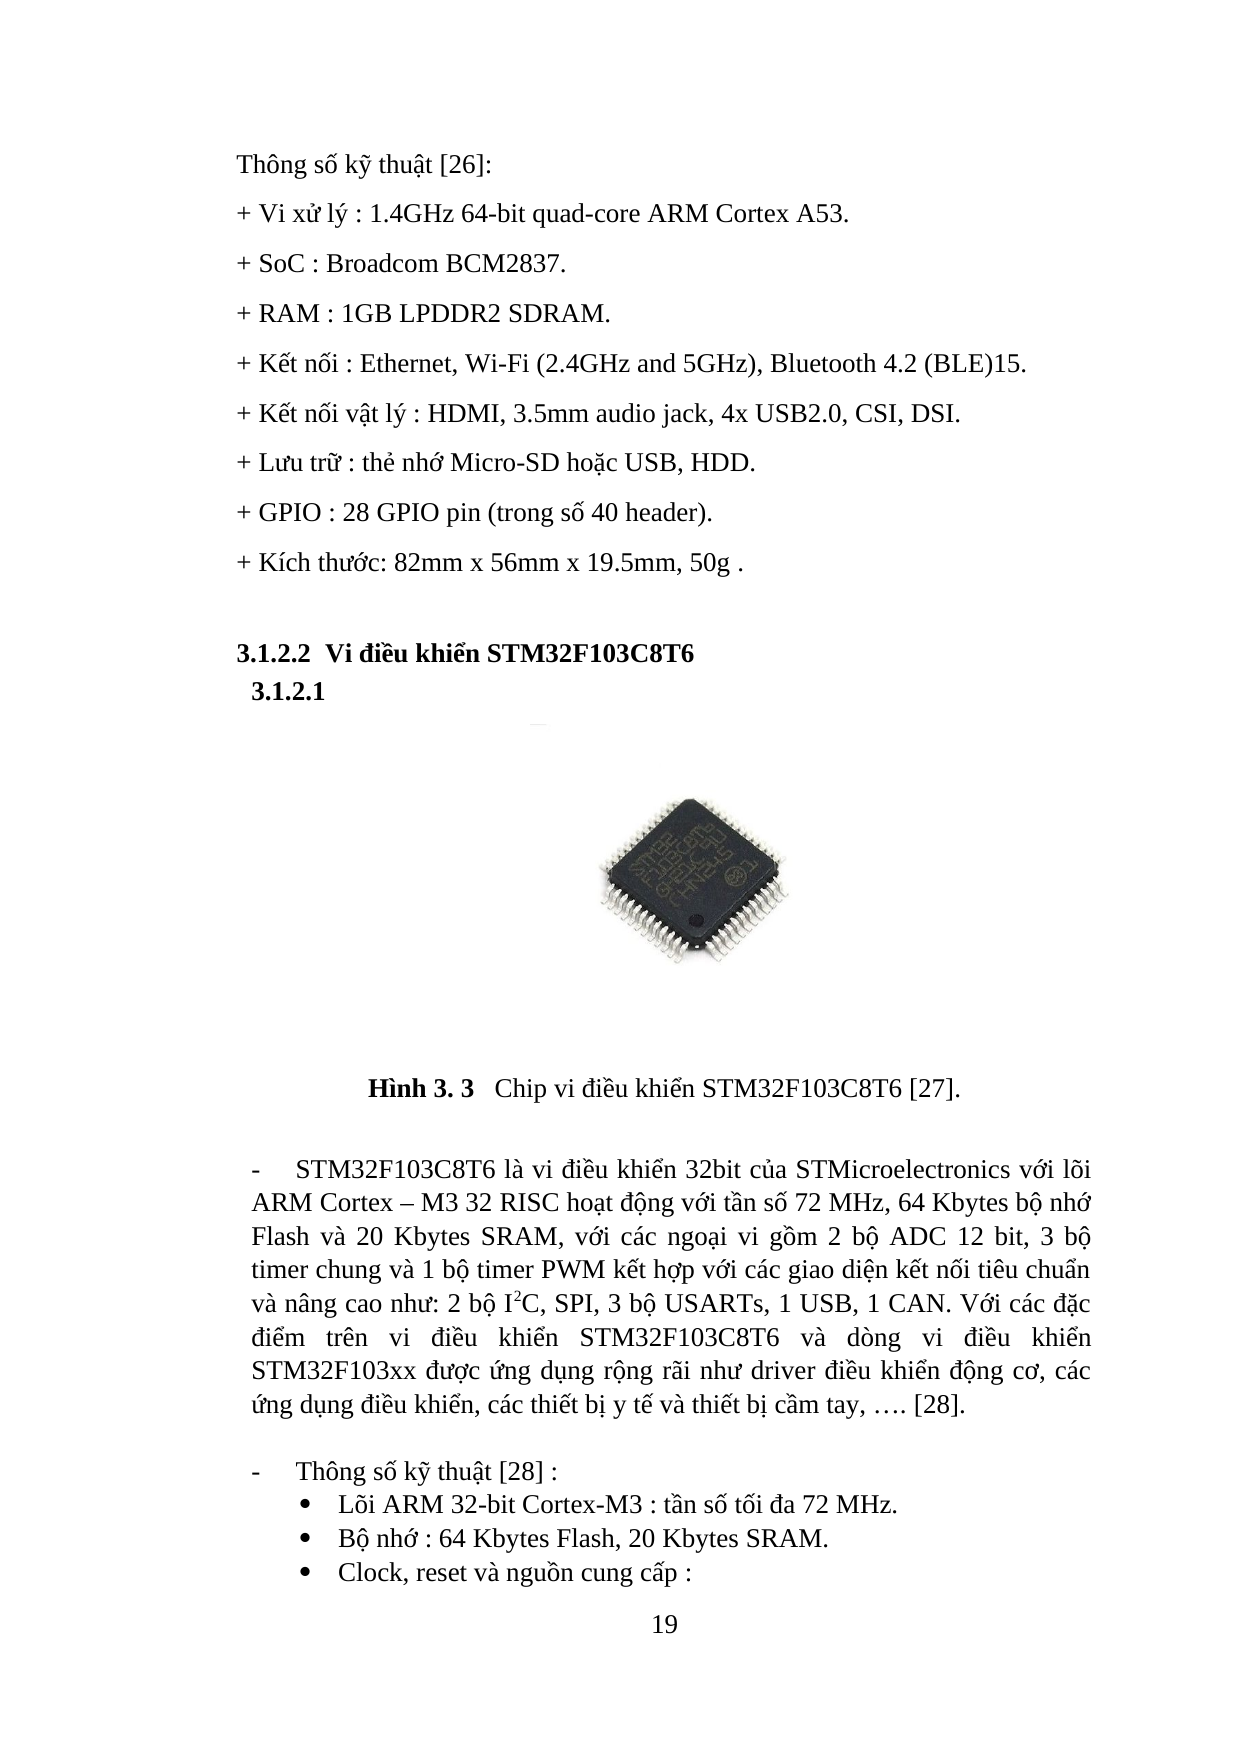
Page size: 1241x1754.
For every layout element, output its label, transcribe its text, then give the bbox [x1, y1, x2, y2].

list Thông số kỹ thuật : [251, 1455, 1092, 1486]
list Lõi ARM 32-bit Cortex-M3 : tần số tối đa 72 MHz. [300, 1488, 1092, 1520]
picture [530, 724, 858, 1053]
text + Kết nối vật lý : HDMI, 3.5mm audio jack, 4x USB2.0, CSI, DSI. [236, 397, 1092, 428]
text + Kích thước: 82mm x 56mm x 19.5mm, 50g . [236, 546, 1092, 577]
text + GPIO : 28 GPIO pin (trong số 40 header). [236, 496, 1092, 527]
text + Vi xử lý : 1.4GHz 64-bit quad-core ARM Cortex A53. [236, 197, 1092, 229]
list Clock, reset và nguồn cung cấp : [300, 1556, 1092, 1587]
text + RAM : 1GB LPDDR2 SDRAM. [236, 297, 1092, 328]
text + Lưu trữ : thẻ nhớ Micro-SD hoặc USB, HDD. [236, 446, 1092, 478]
text + SoC : Broadcom BCM2837. [236, 247, 1092, 278]
list Bộ nhớ : 64 Kbytes Flash, 20 Kbytes SRAM. [300, 1522, 1092, 1553]
text Vi điều khiển STM32F103C8T6 [236, 637, 1092, 668]
text + Kết nối : Ethernet, Wi-Fi (2.4GHz and 5GHz), Bluetooth 4.2 (BLE)15. [236, 347, 1092, 378]
list STM32F103C8T6 là vi điều khiển 32bit của STMicroelectronics với lõi ARM Cortex – M3 32 RISC hoạt động với tần số 72 MHz, 64 Kbytes bộ nhớ Flash và 20 Kbytes SRAM, với các ngoại vi gồm 2 bộ ADC 12 bit, 3 bộ timer chung và 1 bộ timer PWM kết hợp với các giao diện kết nối tiêu chuẩn và nâng cao như: 2 bộ I2C, SPI, 3 bộ USARTs, 1 USB, 1 CAN. Với các đặc điểm trên vi điều khiển STM32F103C8T6 và dòng vi điều khiển STM32F103xx được ứng dụng rộng rãi như driver điều khiển động cơ, các ứng dụng điều khiển, các thiết bị y tế và thiết bị cầm tay, ….. [251, 1153, 1092, 1419]
text Hình 3. 3 Chip vi điều khiển STM32F103C8T6 . [236, 1072, 1092, 1103]
text Thông số kỹ thuật : [236, 148, 1092, 179]
